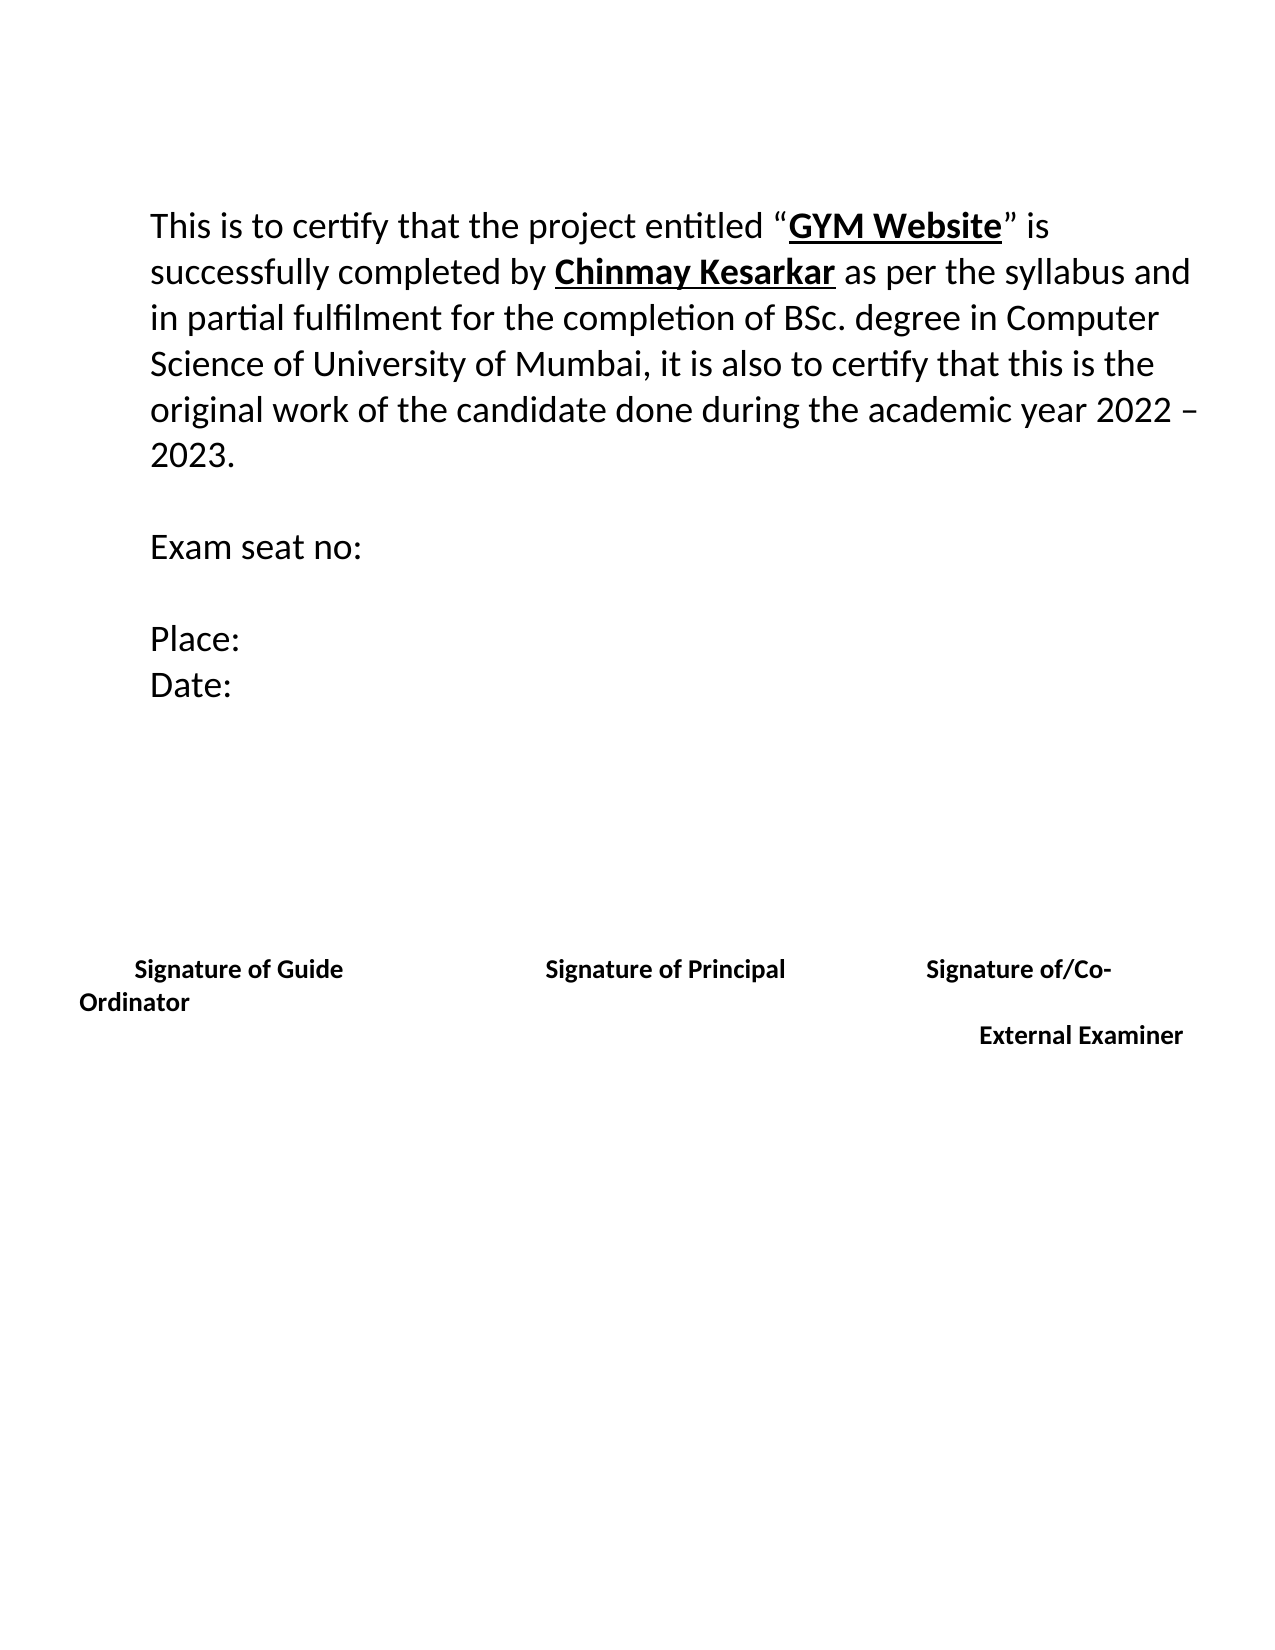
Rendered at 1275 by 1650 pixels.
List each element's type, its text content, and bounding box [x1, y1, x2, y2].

text Date: [150, 661, 1221, 707]
text This is to certify that the project entitled “GYM Website” is successfully completed by Chinmay Kesarkar as per the syllabus and in partial fulfilment for the completion of BSc. degree in Computer Science of University of Mumbai, it is also to certify that this is the original work of the candidate done during the academic year 2022 – 2023. [150, 202, 1221, 477]
text Signature of Guide Signature of Principal Signature of/Co-Ordinator [79, 952, 1221, 1018]
text Place: [150, 615, 1221, 661]
text External Examiner [79, 1018, 1221, 1051]
text Exam seat no: [150, 523, 1221, 569]
